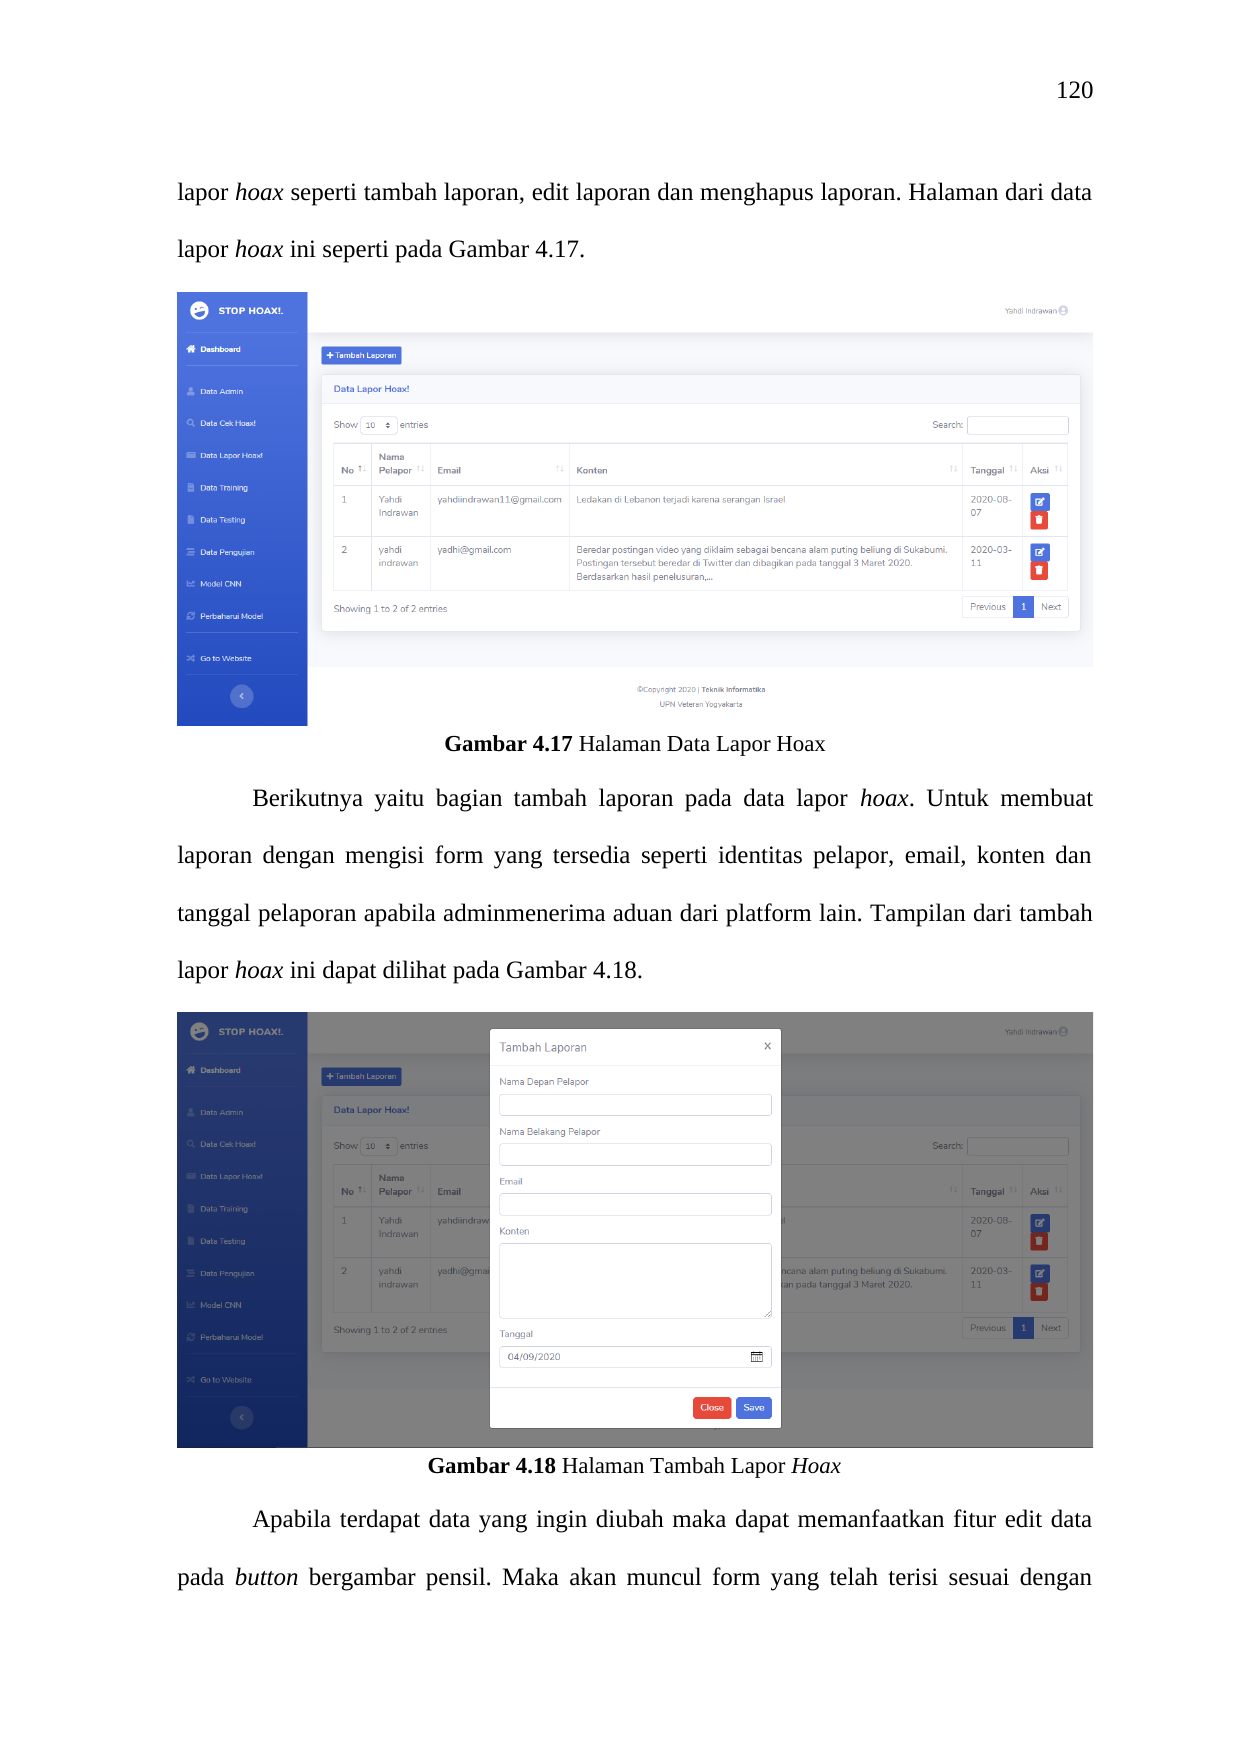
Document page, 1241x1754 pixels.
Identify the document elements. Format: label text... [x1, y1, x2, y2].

text Gambar 4.18 Halaman Tambah Lapor Hoax [177, 1452, 1093, 1478]
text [177, 177, 1093, 263]
text Berikutnya yaitu bagian tambah laporan pada data lapor hoax. Untuk membuat laporan dengan mengisi form yang tersedia seperti identitas pelapor, email, konten dan tanggal pelaporan apabila adminmenerima aduan dari platform lain. Tampilan dari tambah lapor hoax ini dapat dilihat pada Gambar 4.18. [177, 783, 1093, 984]
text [177, 1504, 1093, 1591]
text Gambar 4.17 Halaman Data Lapor Hoax [177, 730, 1093, 757]
picture [177, 1012, 1094, 1448]
picture [177, 292, 1094, 726]
